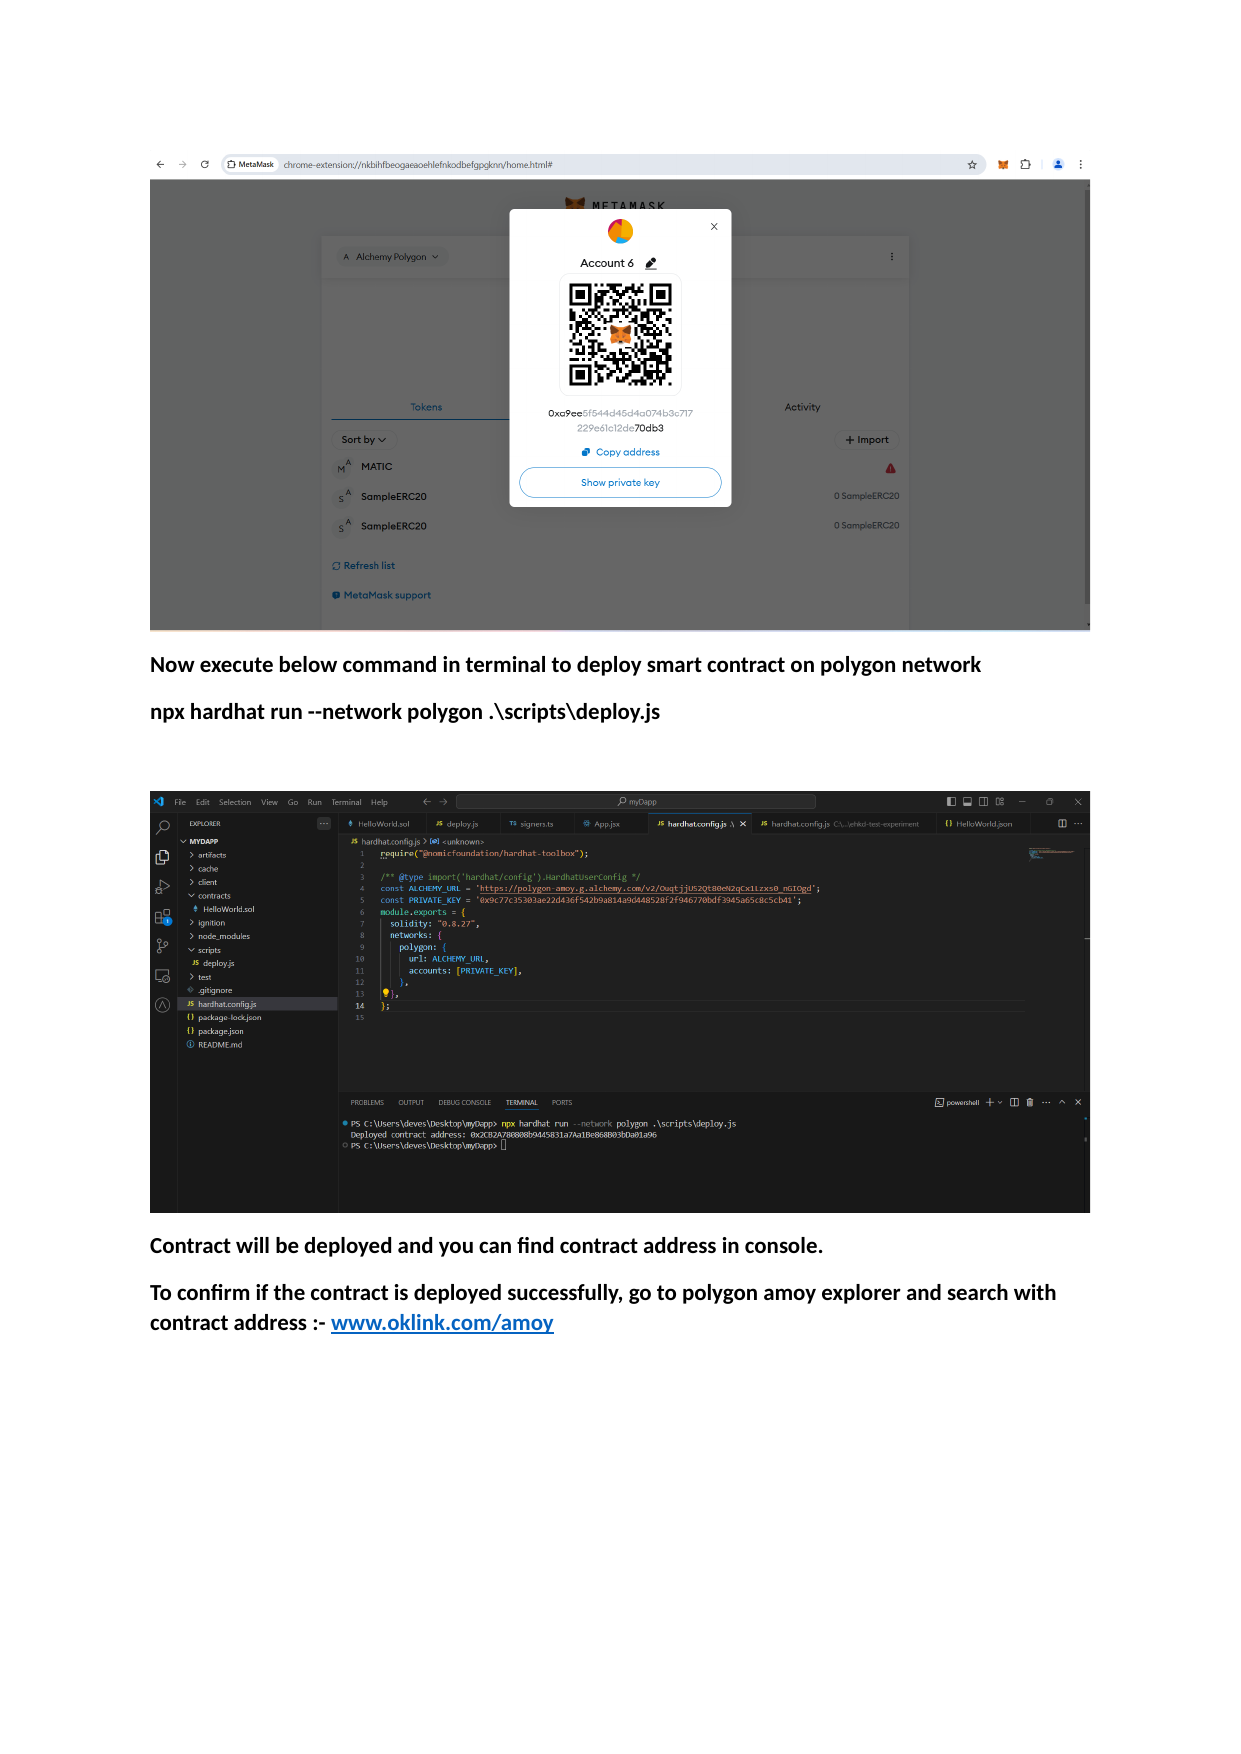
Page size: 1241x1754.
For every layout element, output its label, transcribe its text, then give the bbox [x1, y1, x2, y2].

text To confirm if the contract is deployed successfully, go to polygon amoy explorer and search with contract address :- www.oklink.com/amoy [150, 1278, 1090, 1336]
picture [150, 791, 1091, 1213]
text Now execute below command in terminal to deploy smart contract on polygon network [150, 651, 1090, 678]
picture [150, 150, 1091, 632]
text Contract will be deployed and you can find contract address in console. [150, 1231, 1090, 1259]
text npx hardhat run --network polygon .\scripts\deploy.js [150, 697, 1090, 725]
